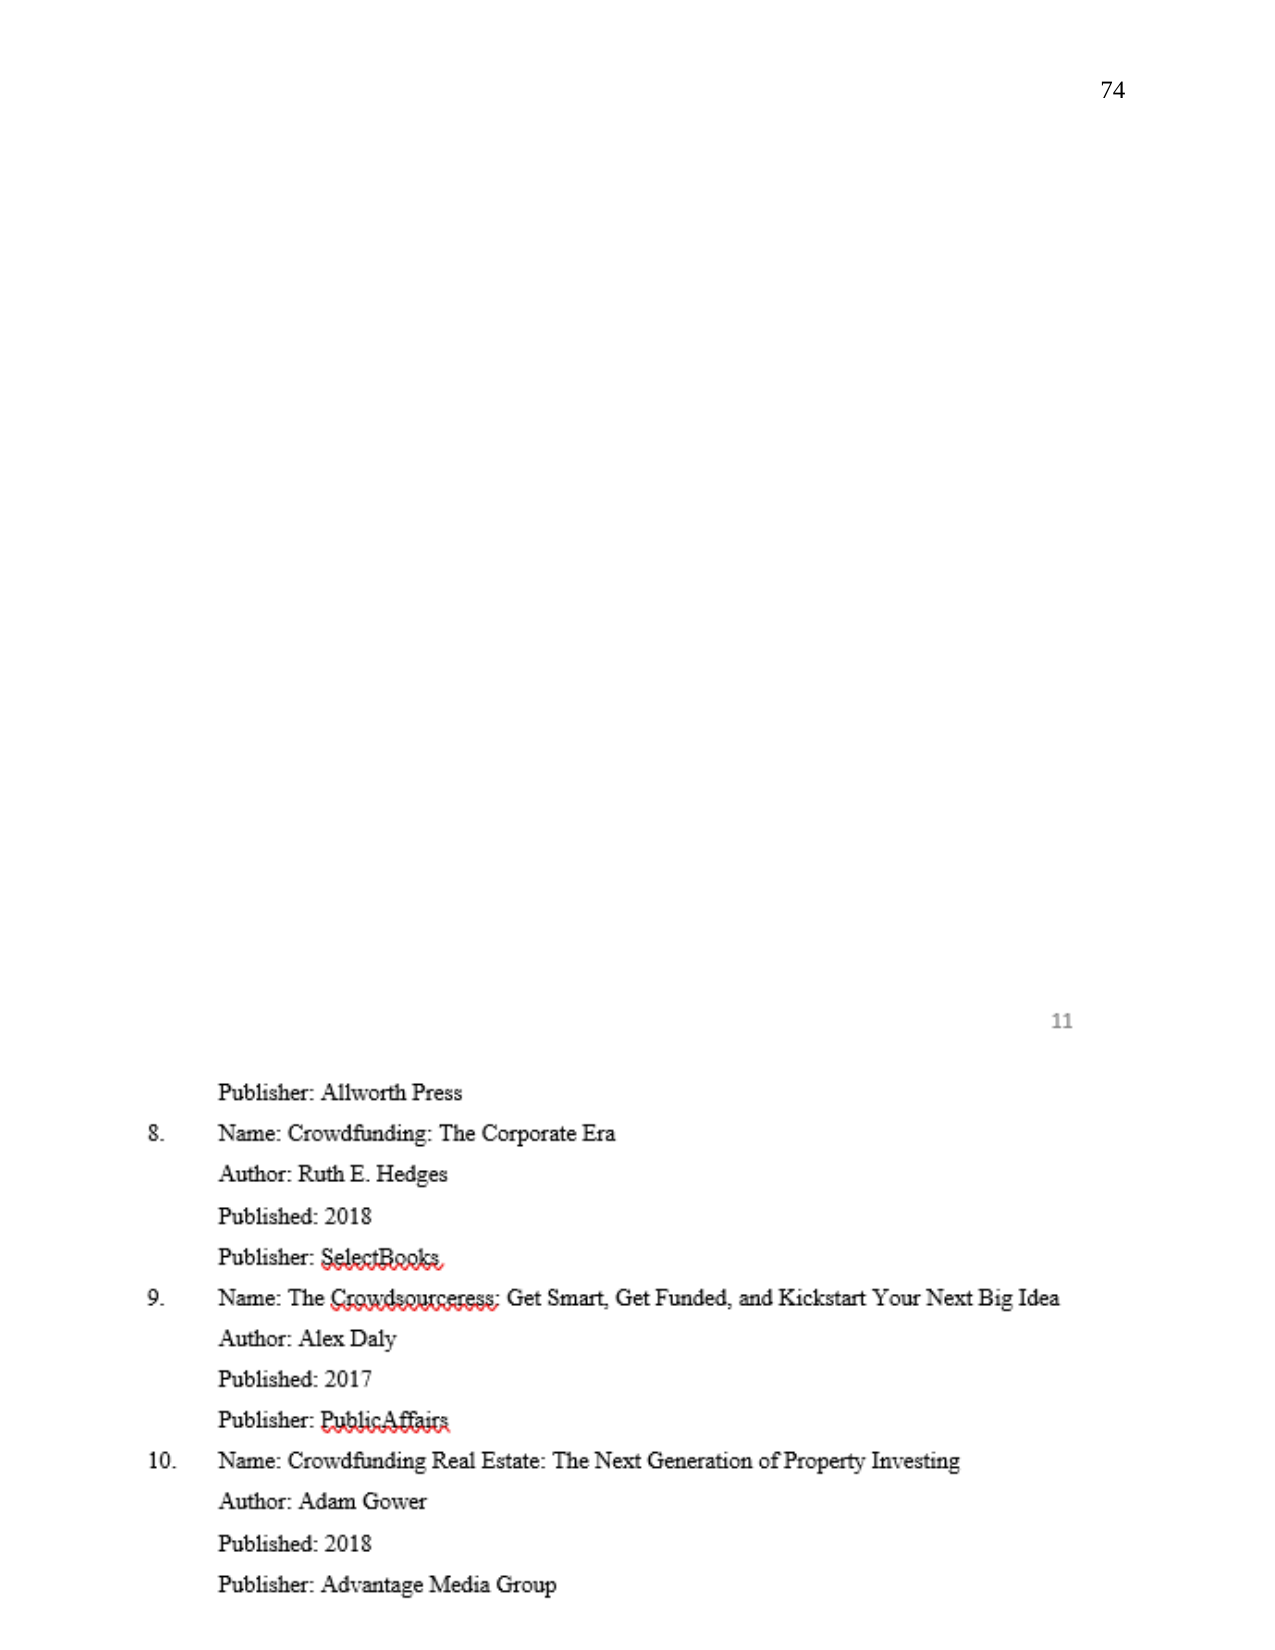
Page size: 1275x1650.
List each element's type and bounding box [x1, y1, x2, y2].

picture [46, 973, 1174, 1645]
